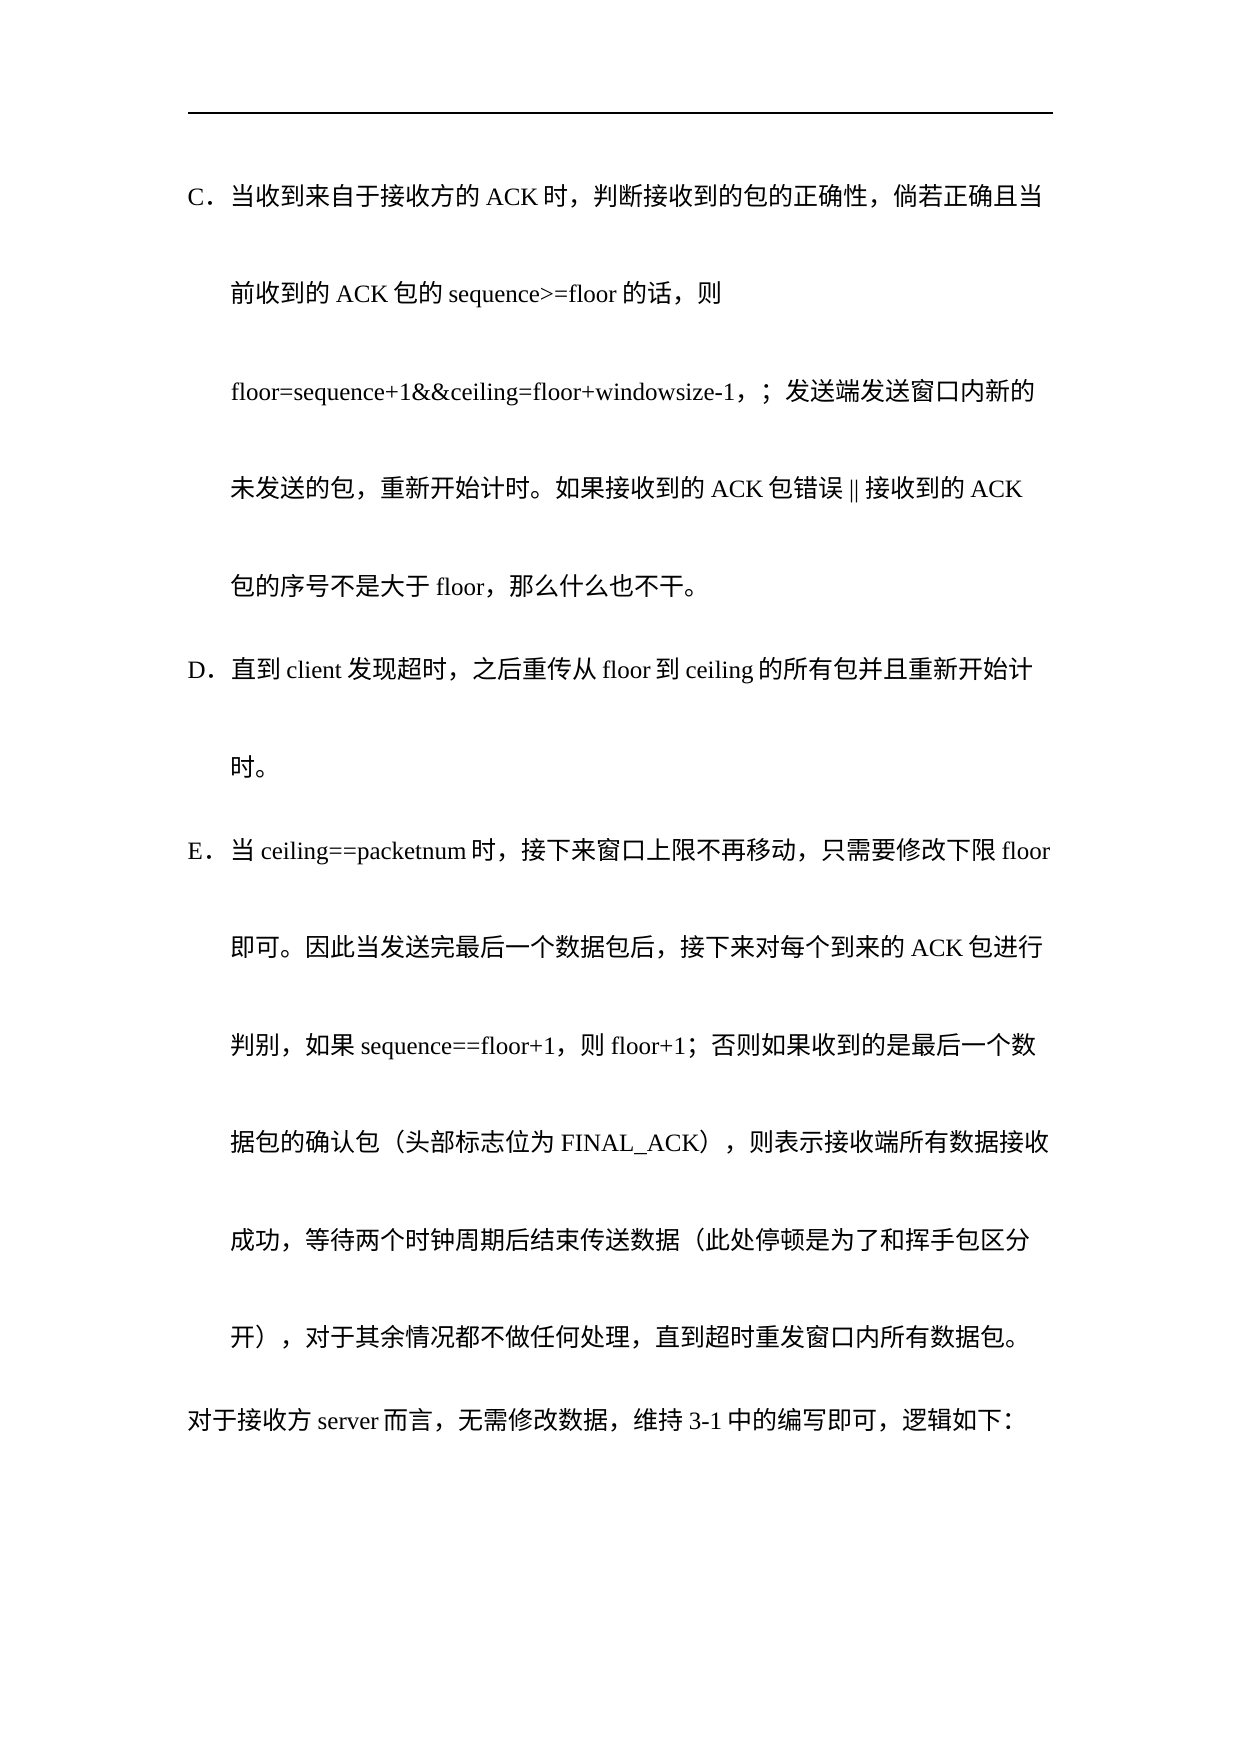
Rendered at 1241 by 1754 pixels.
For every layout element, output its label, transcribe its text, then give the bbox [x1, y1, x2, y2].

text 对于接收方server而言，无需修改数据，维持3-1中的编写即可，逻辑如下： [187, 1386, 1053, 1451]
list 当收到来自于接收方的ACK时，判断接收到的包的正确性，倘若正确且当前收到的ACK包的sequence>=floor的话，则floor=sequence+1&&ceiling=floor+windowsize-1，；发送端发送窗口内新的未发送的包，重新开始计时。如果接收到的ACK包错误 || 接收到的ACK包的序号不是大于floor，那么什么也不干。 [187, 162, 1053, 617]
list 当ceiling==packetnum时，接下来窗口上限不再移动，只需要修改下限floor即可。因此当发送完最后一个数据包后，接下来对每个到来的ACK包进行判别，如果sequence==floor+1，则floor+1；否则如果收到的是最后一个数据包的确认包（头部标志位为FINAL_ACK），则表示接收端所有数据接收成功，等待两个时钟周期后结束传送数据（此处停顿是为了和挥手包区分开），对于其余情况都不做任何处理，直到超时重发窗口内所有数据包。 [187, 816, 1053, 1368]
list 直到client发现超时，之后重传从floor到ceiling的所有包并且重新开始计时。 [187, 635, 1053, 798]
